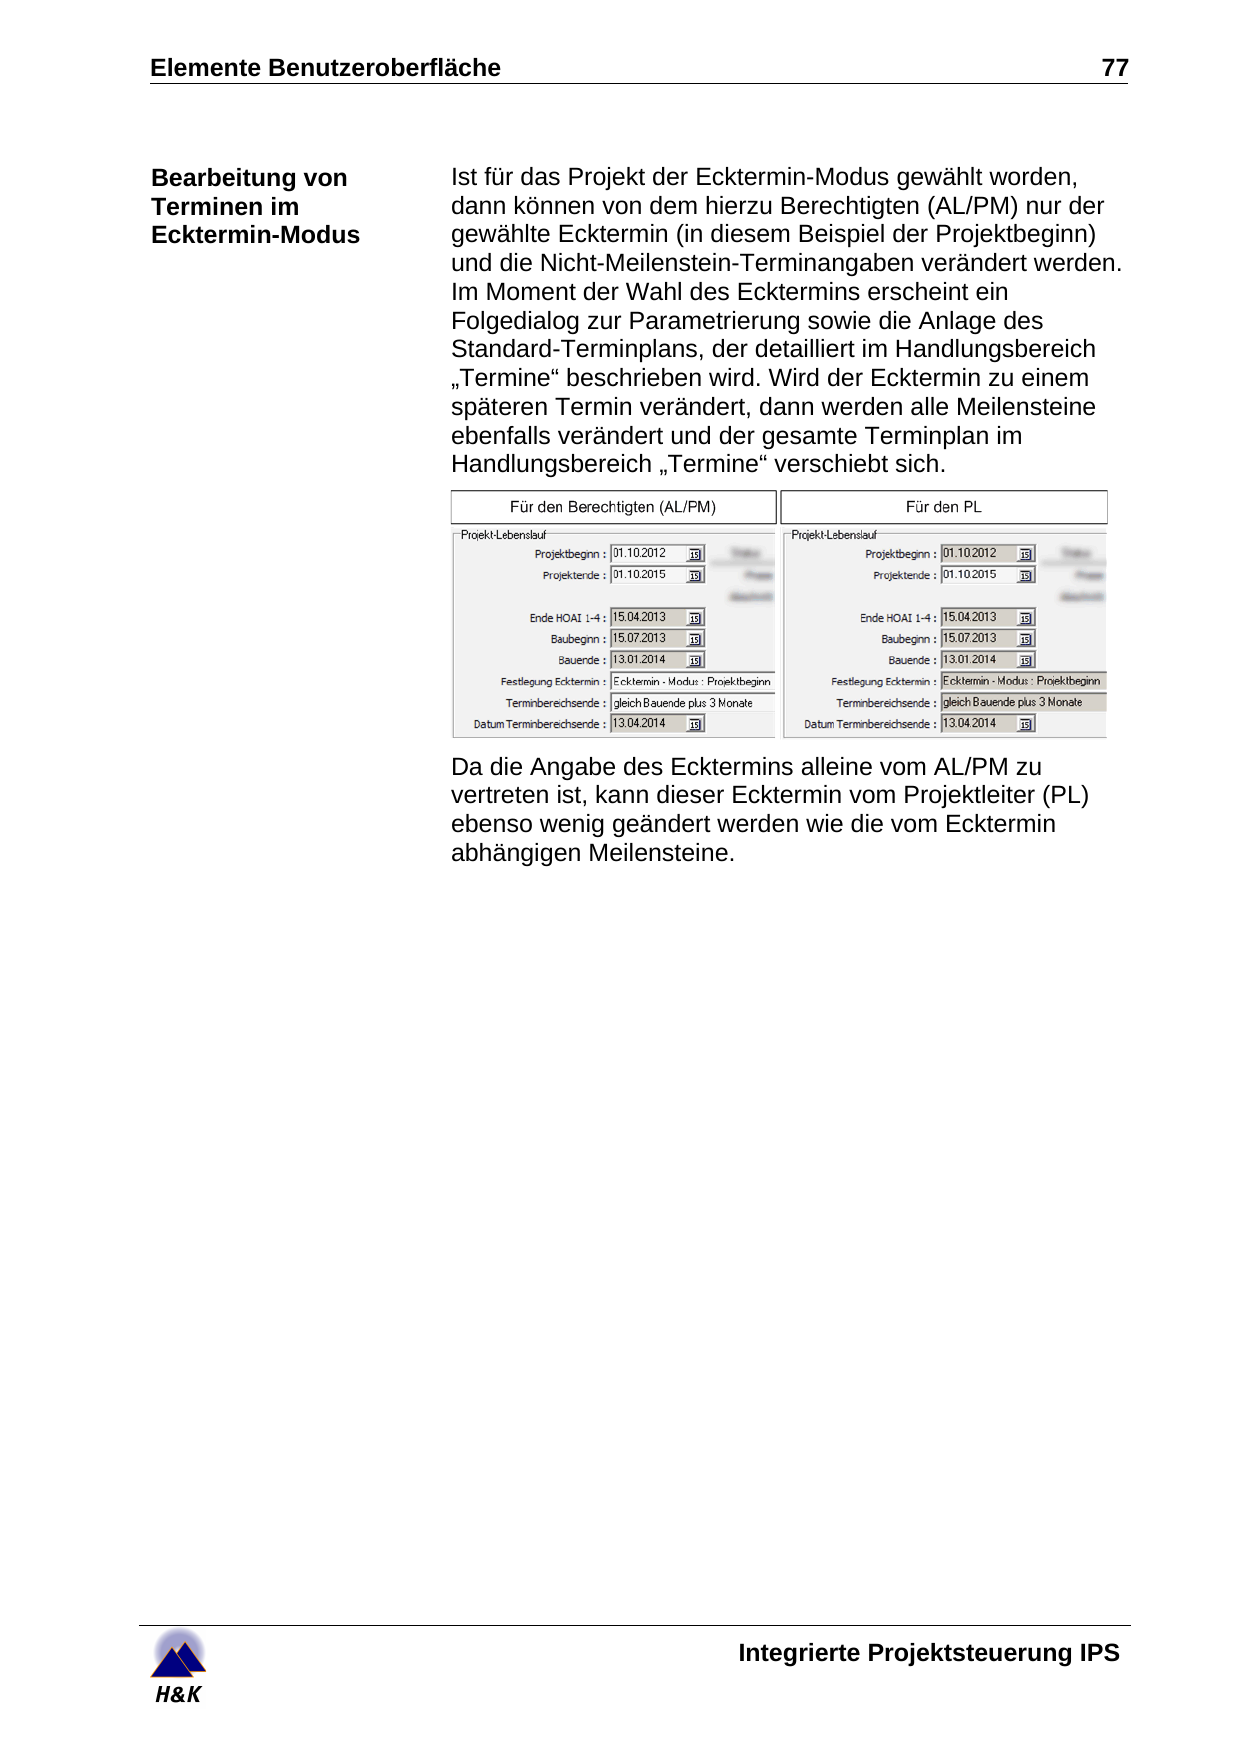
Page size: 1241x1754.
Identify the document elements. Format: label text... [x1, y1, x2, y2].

picture [450, 490, 1108, 740]
picture [150, 1626, 207, 1709]
table_header Ist für das Projekt der Ecktermin-Modus gewählt worden, dann können von dem hierzu Berechtigten (AL/PM) nur der gewählte Ecktermin (in diesem Beispiel der Projektbeginn) und die Nicht-Meilenstein-Terminangaben verändert werden. Im Moment der Wahl des Ecktermins erscheint ein Folgedialog zur Parametrierung sowie die Anlage des Standard-Terminplans, der detailliert im Handlungsbereich „Termine“ beschrieben wird. Wird der Ecktermin zu einem späteren Termin verändert, dann werden alle Meilensteine ebenfalls verändert und der gesamte Terminplan im Handlungsbereich „Termine“ verschiebt sich. Da die Angabe des Ecktermins alleine vom AL/PM zu vertreten ist, kann dieser Ecktermin vom Projektleiter (PL) ebenso wenig geändert werden wie die vom Ecktermin abhängigen Meilensteine. [451, 150, 1126, 867]
table_header Bearbeitung von Terminen im Ecktermin-Modus [151, 150, 451, 867]
